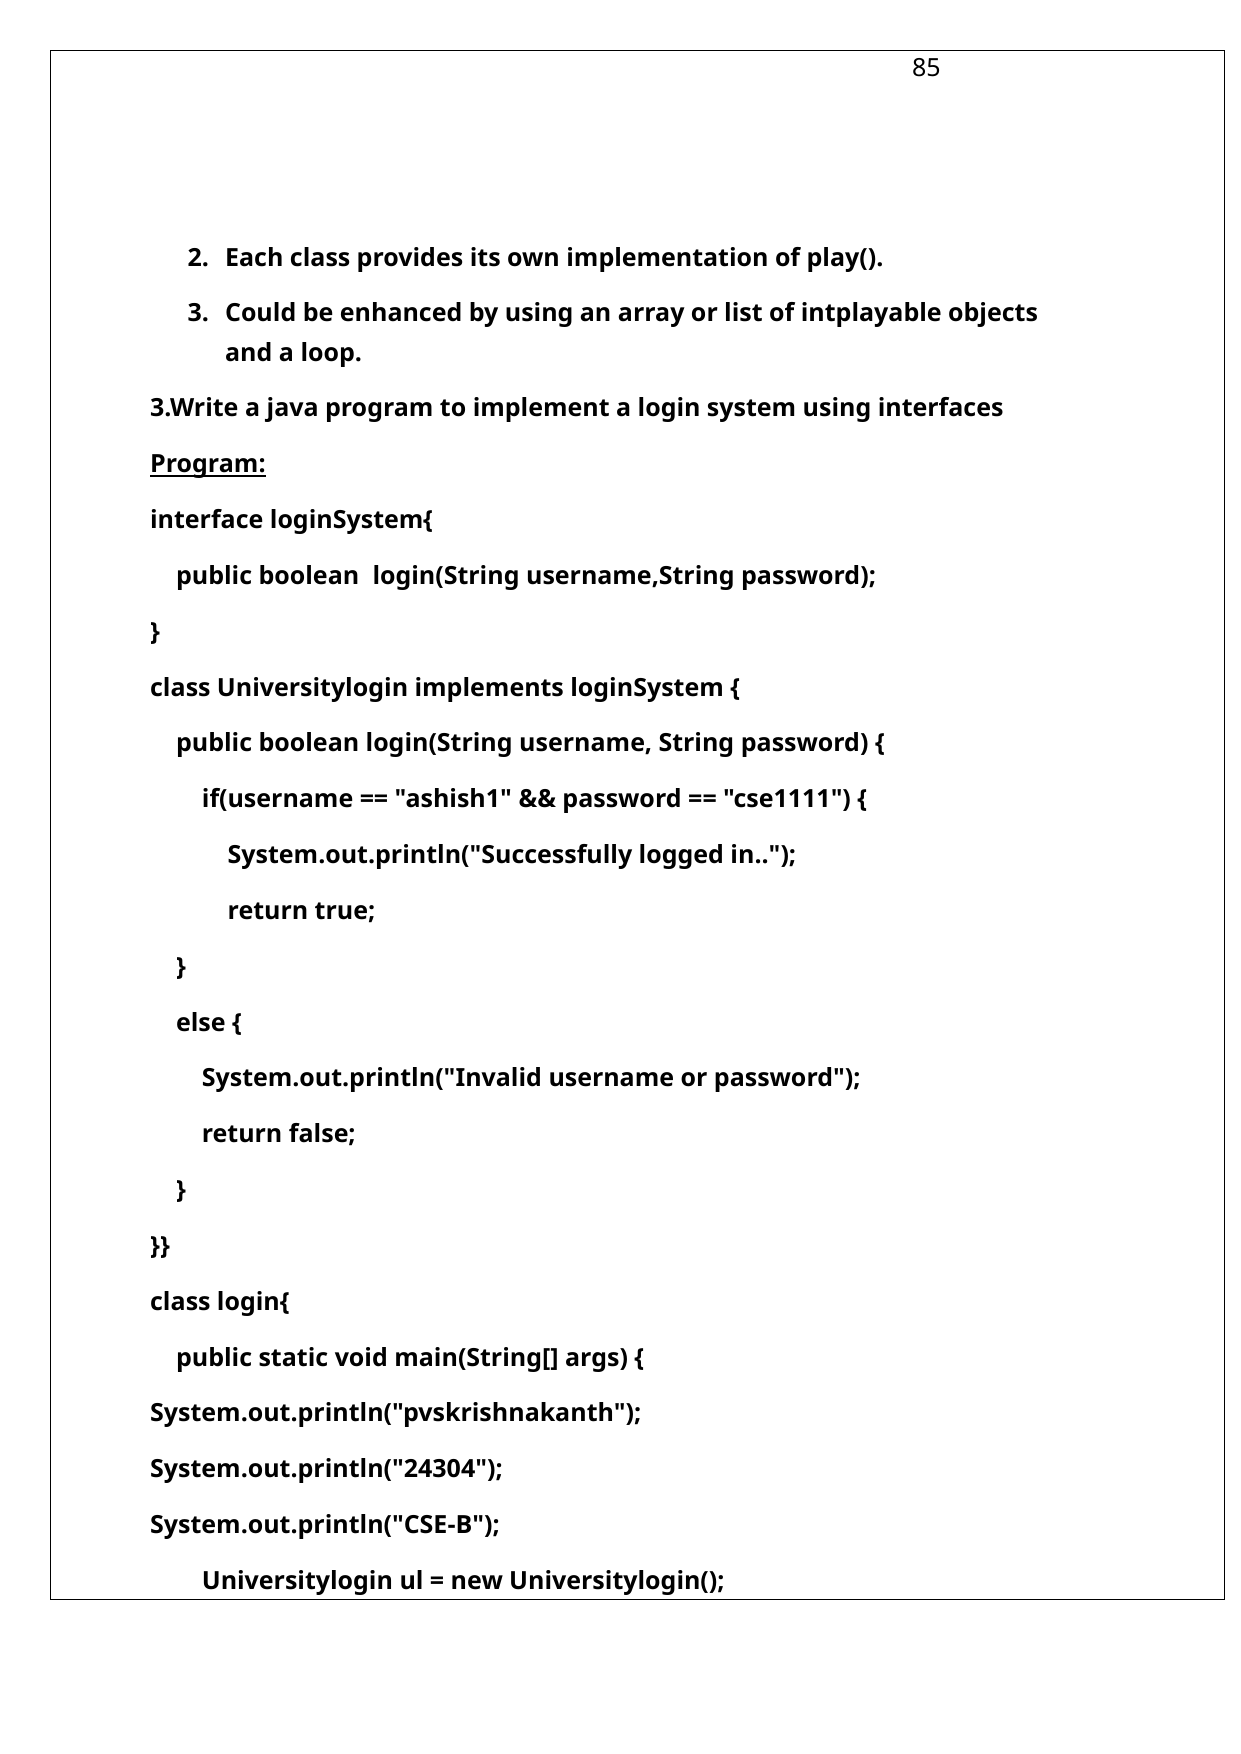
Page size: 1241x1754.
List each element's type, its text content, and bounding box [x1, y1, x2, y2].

text }} [150, 1227, 1090, 1262]
text } [150, 948, 1090, 982]
text public static void main(String[] args) { [150, 1339, 1090, 1373]
text System.out.println("CSE-B"); [150, 1507, 1090, 1541]
text } [150, 1172, 1090, 1206]
text public boolean login(String username,String password); [150, 557, 1090, 592]
text return false; [150, 1116, 1090, 1150]
text } [150, 613, 1090, 647]
text else { [150, 1004, 1090, 1038]
list Each class provides its own implementation of play(). [187, 239, 1090, 273]
text System.out.println("Invalid username or password"); [150, 1060, 1090, 1094]
text return true; [150, 892, 1090, 927]
list Could be enhanced by using an array or list of intplayable objects and a loop. [187, 295, 1090, 368]
text System.out.println("pvskrishnakanth"); [150, 1395, 1090, 1429]
text interface loginSystem{ [150, 502, 1090, 536]
text public boolean login(String username, String password) { [150, 725, 1090, 759]
text class login{ [150, 1283, 1090, 1317]
text Program: [150, 446, 1090, 480]
text 3.Write a java program to implement a login system using interfaces [150, 390, 1090, 424]
text class Universitylogin implements loginSystem { [150, 669, 1090, 703]
text System.out.println("Successfully logged in.."); [150, 837, 1090, 871]
text if(username == "ashish1" && password == "cse1111") { [150, 781, 1090, 815]
text Universitylogin ul = new Universitylogin(); [150, 1562, 1090, 1597]
text System.out.println("24304"); [150, 1451, 1090, 1485]
